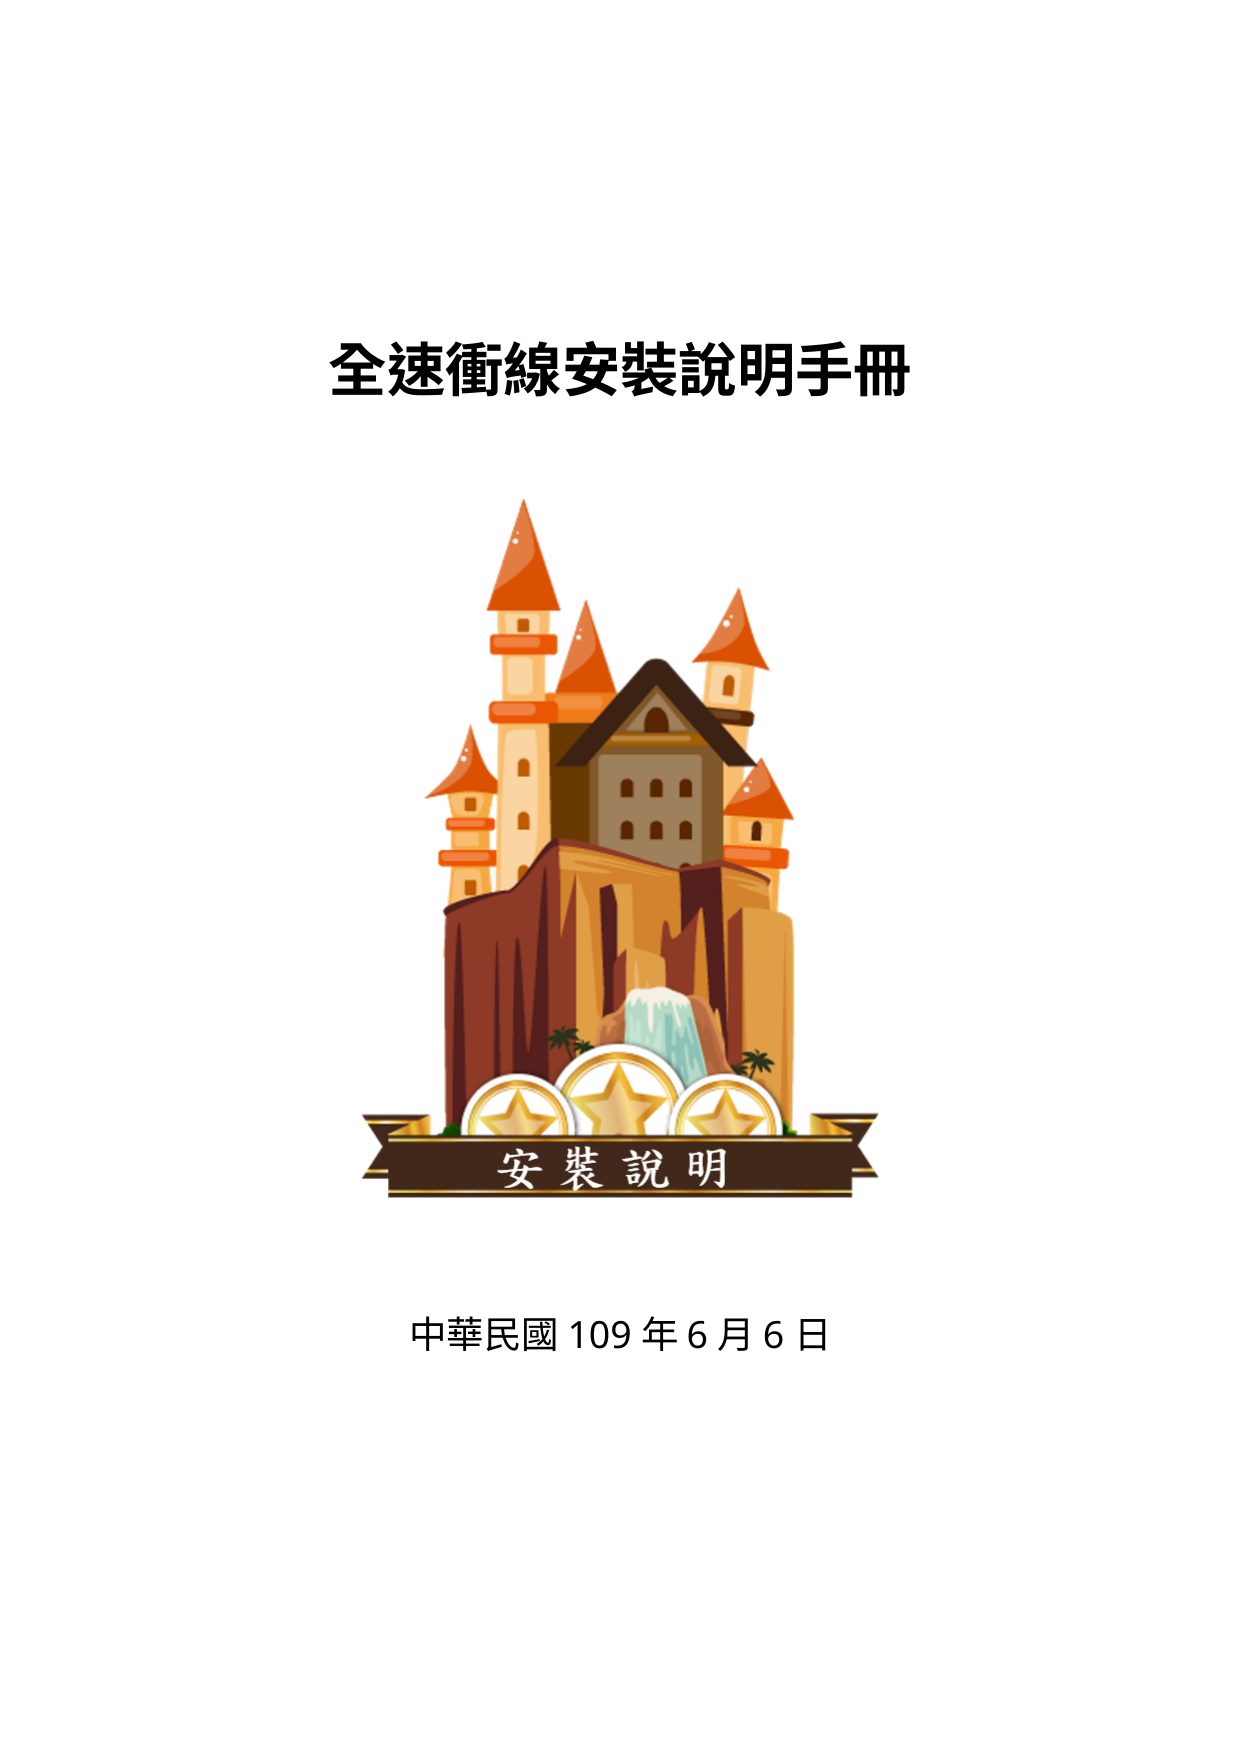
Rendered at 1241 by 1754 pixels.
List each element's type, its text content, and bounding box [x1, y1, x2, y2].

text 中華民國 109 年6 月6 日 [187, 1305, 1053, 1360]
picture [332, 487, 908, 1226]
text 全速衝線安裝說明手冊 [187, 323, 1053, 408]
